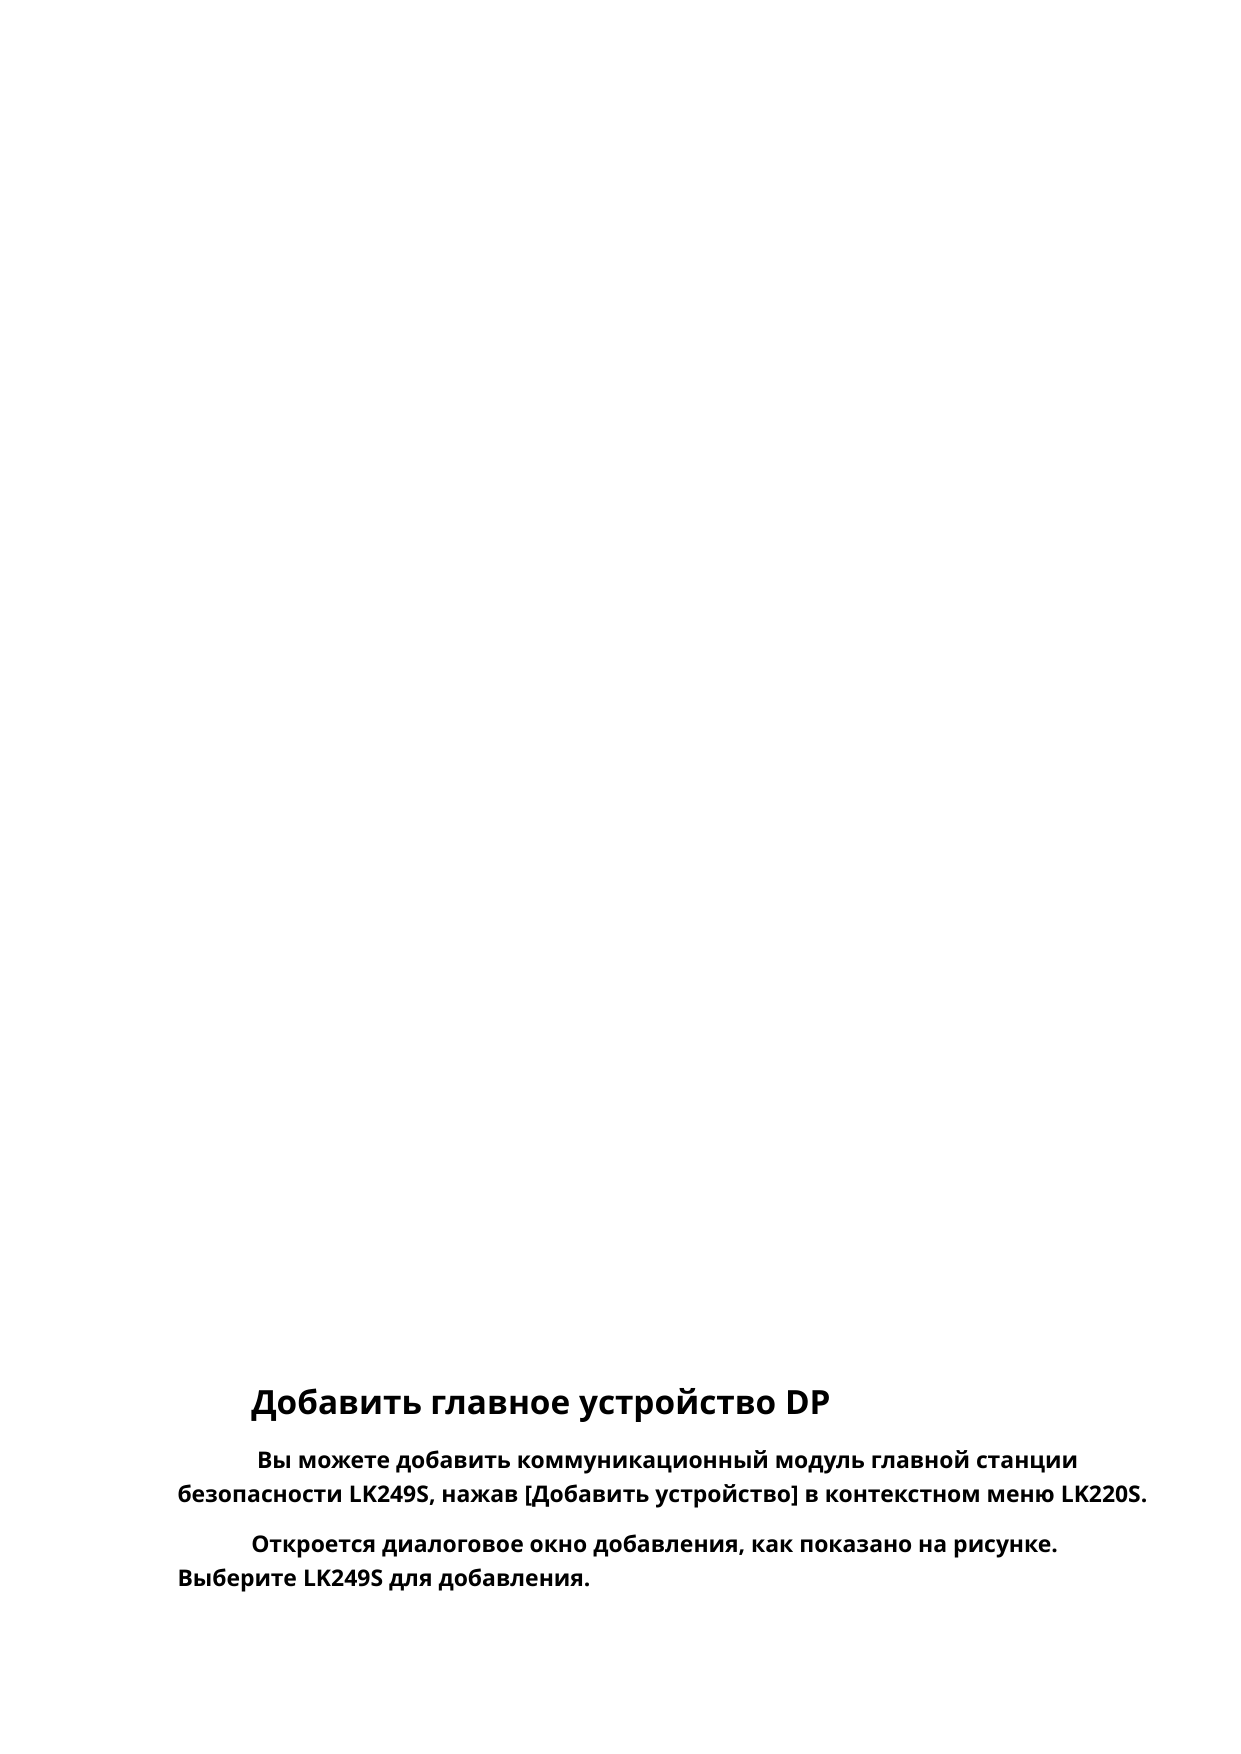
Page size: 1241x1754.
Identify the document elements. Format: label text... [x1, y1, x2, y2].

text Откроется диалоговое окно добавления, как показано на рисунке. Выберите LK249S для добавления. [177, 1528, 1152, 1593]
text Вы можете добавить коммуникационный модуль главной станции безопасности LK249S, нажав [Добавить устройство] в контекстном меню LK220S. [177, 1444, 1152, 1509]
text Добавить главное устройство DP [177, 1378, 1152, 1424]
